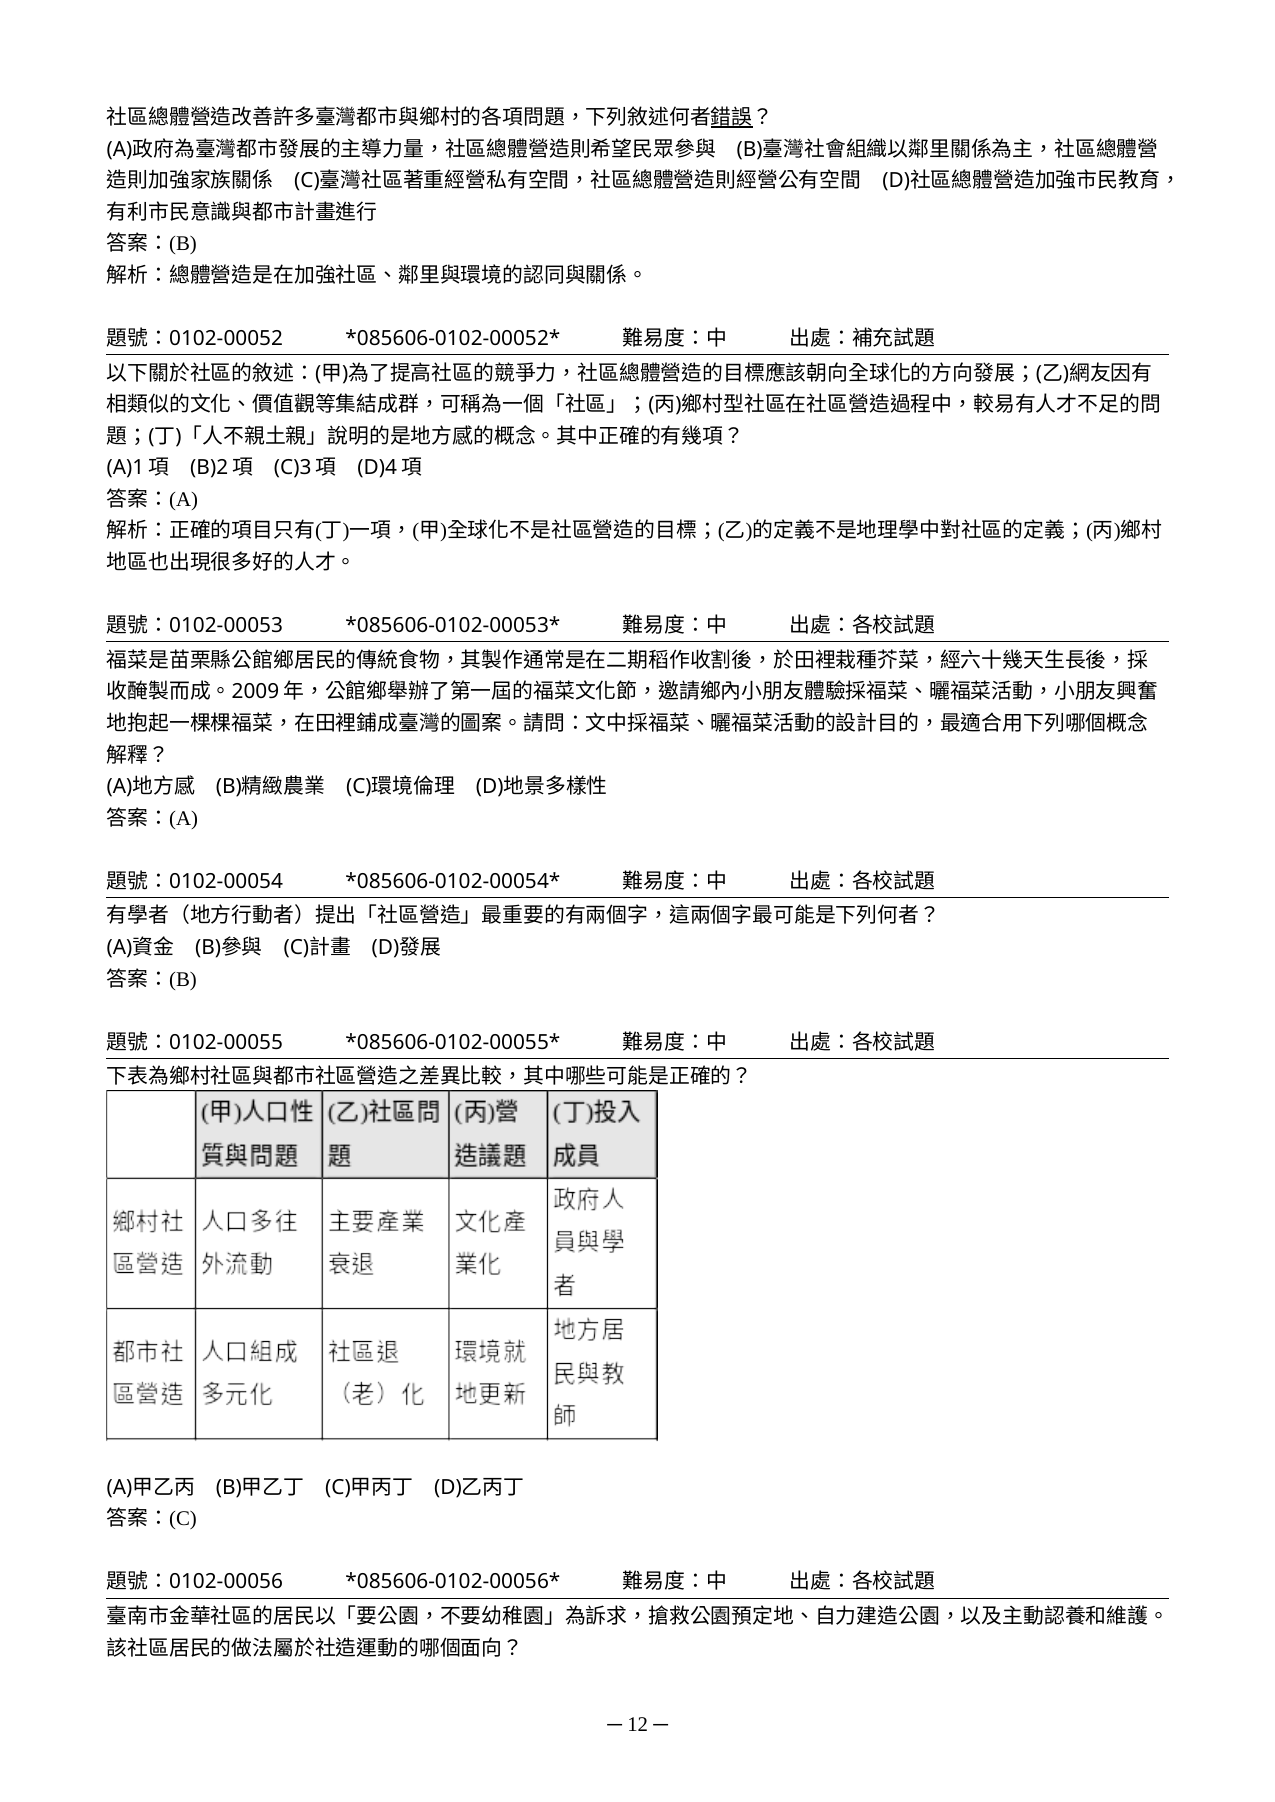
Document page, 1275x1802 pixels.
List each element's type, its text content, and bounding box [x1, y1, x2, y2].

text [106, 1599, 1169, 1662]
text 答案：(C) [106, 1501, 1169, 1532]
text 題號：0102-00055 *085606-0102-00055* 難易度：中 出處：各校試題 [106, 1024, 1169, 1058]
text 解析：總體營造是在加強社區、鄰里與環境的認同與關係。 [106, 257, 1169, 289]
text 以下關於社區的敘述：(甲)為了提高社區的競爭力，社區總體營造的目標應該朝向全球化的方向發展；(乙)網友因有相類似的文化、價值觀等集結成群，可稱為一個「社區」；(丙)鄉村型社區在社區營造過程中，較易有人才不足的問題；(丁)「人不親土親」說明的是地方感的概念。其中正確的有幾項？ (A)1項 (B)2項 (C)3項 (D)4項 [106, 355, 1169, 482]
text 福菜是苗栗縣公館鄉居民的傳統食物，其製作通常是在二期稻作收割後，於田裡栽種芥菜，經六十幾天生長後，採收醃製而成。2009年，公館鄉舉辦了第一屆的福菜文化節，邀請鄉內小朋友體驗採福菜、曬福菜活動，小朋友興奮地抱起一棵棵福菜，在田裡鋪成臺灣的圖案。請問：文中採福菜、曬福菜活動的設計目的，最適合用下列哪個概念解釋？ (A)地方感 (B)精緻農業 (C)環境倫理 (D)地景多樣性 [106, 642, 1169, 800]
text 題號：0102-00056 *085606-0102-00056* 難易度：中 出處：各校試題 [106, 1564, 1169, 1598]
text 社區總體營造改善許多臺灣都市與鄉村的各項問題，下列敘述何者錯誤？ (A)政府為臺灣都市發展的主導力量，社區總體營造則希望民眾參與 (B)臺灣社會組織以鄰里關係為主，社區總體營造則加強家族關係 (C)臺灣社區著重經營私有空間，社區總體營造則經營公有空間 (D)社區總體營造加強市民教育，有利市民意識與都市計畫進行 [106, 100, 1169, 226]
text 有學者（地方行動者）提出「社區營造」最重要的有兩個字，這兩個字最可能是下列何者？ (A)資金 (B)參與 (C)計畫 (D)發展 [106, 898, 1169, 961]
text 答案：(B) [106, 961, 1169, 993]
text 題號：0102-00053 *085606-0102-00053* 難易度：中 出處：各校試題 [106, 608, 1169, 641]
text 題號：0102-00052 *085606-0102-00052* 難易度：中 出處：補充試題 [106, 321, 1169, 354]
text 下表為鄉村社區與都市社區營造之差異比較，其中哪些可能是正確的？ (A)甲乙丙 (B)甲乙丁 (C)甲丙丁 (D)乙丙丁 [106, 1059, 1169, 1501]
text 答案：(A) [106, 800, 1169, 832]
text 答案：(B) [106, 226, 1169, 257]
text 題號：0102-00054 *085606-0102-00054* 難易度：中 出處：各校試題 [106, 863, 1169, 897]
text 解析：正確的項目只有(丁)一項，(甲)全球化不是社區營造的目標；(乙)的定義不是地理學中對社區的定義；(丙)鄉村地區也出現很多好的人才。 [106, 513, 1169, 576]
text 答案：(A) [106, 482, 1169, 513]
